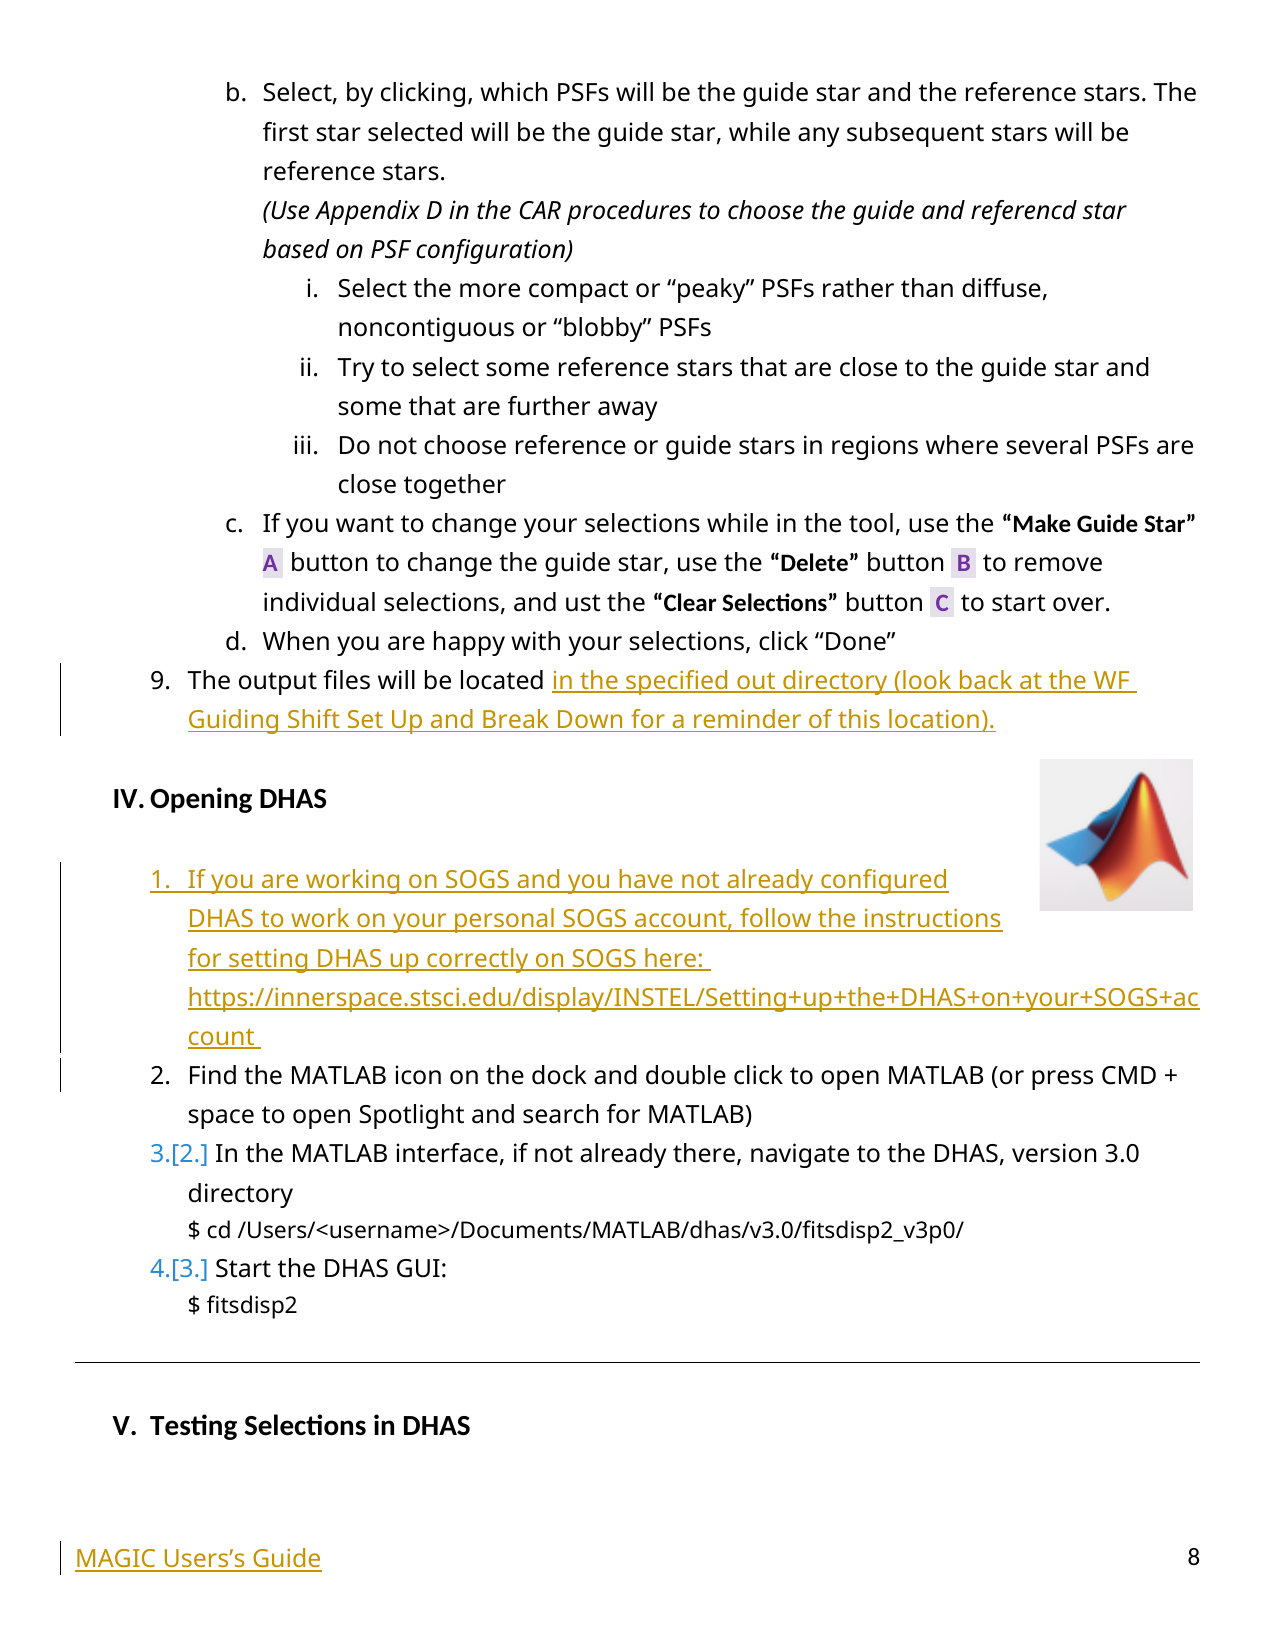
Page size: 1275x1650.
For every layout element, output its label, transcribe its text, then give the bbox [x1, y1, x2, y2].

list If you want to change your selections while in the tool, use the “Make Guide Star” A button to change the guide star, use the “Delete” button B to remove individual selections, and ust the “Clear Selections” button C to start over. [225, 506, 1200, 618]
list Do not choose reference or guide stars in regions where several PSFs are close together [319, 427, 1200, 501]
list Opening DHAS [112, 780, 1039, 816]
list The output files will be located [150, 662, 1200, 736]
text (Use Appendix D in the CAR procedures to choose the guide and referencd star based on PSF configuration) [262, 192, 1200, 266]
picture [1039, 759, 1193, 911]
list When you are happy with your selections, click “Done” [225, 623, 1200, 657]
list $ fitsdisp2 [187, 1289, 1200, 1321]
list Testing Selections in DHAS [112, 1407, 1200, 1443]
list Select, by clicking, which PSFs will be the guide star and the reference stars. The first star selected will be the guide star, while any subsequent stars will be reference stars. [225, 75, 1200, 187]
list In the MATLAB interface, if not already there, navigate to the DHAS, version 3.0 directory [150, 1136, 1200, 1209]
list Select the more compact or “peaky” PSFs rather than diffuse, noncontiguous or “blobby” PSFs [319, 271, 1200, 344]
list Start the DHAS GUI: [150, 1250, 1200, 1284]
list Try to select some reference stars that are close to the guide star and some that are further away [319, 349, 1200, 422]
list Find the MATLAB icon on the dock and double click to open MATLAB (or press CMD + space to open Spotlight and search for MATLAB) [150, 1058, 1200, 1131]
list $ cd /Users/<username>/Documents/MATLAB/dhas/v3.0/fitsdisp2_v3p0/ [187, 1214, 1200, 1246]
